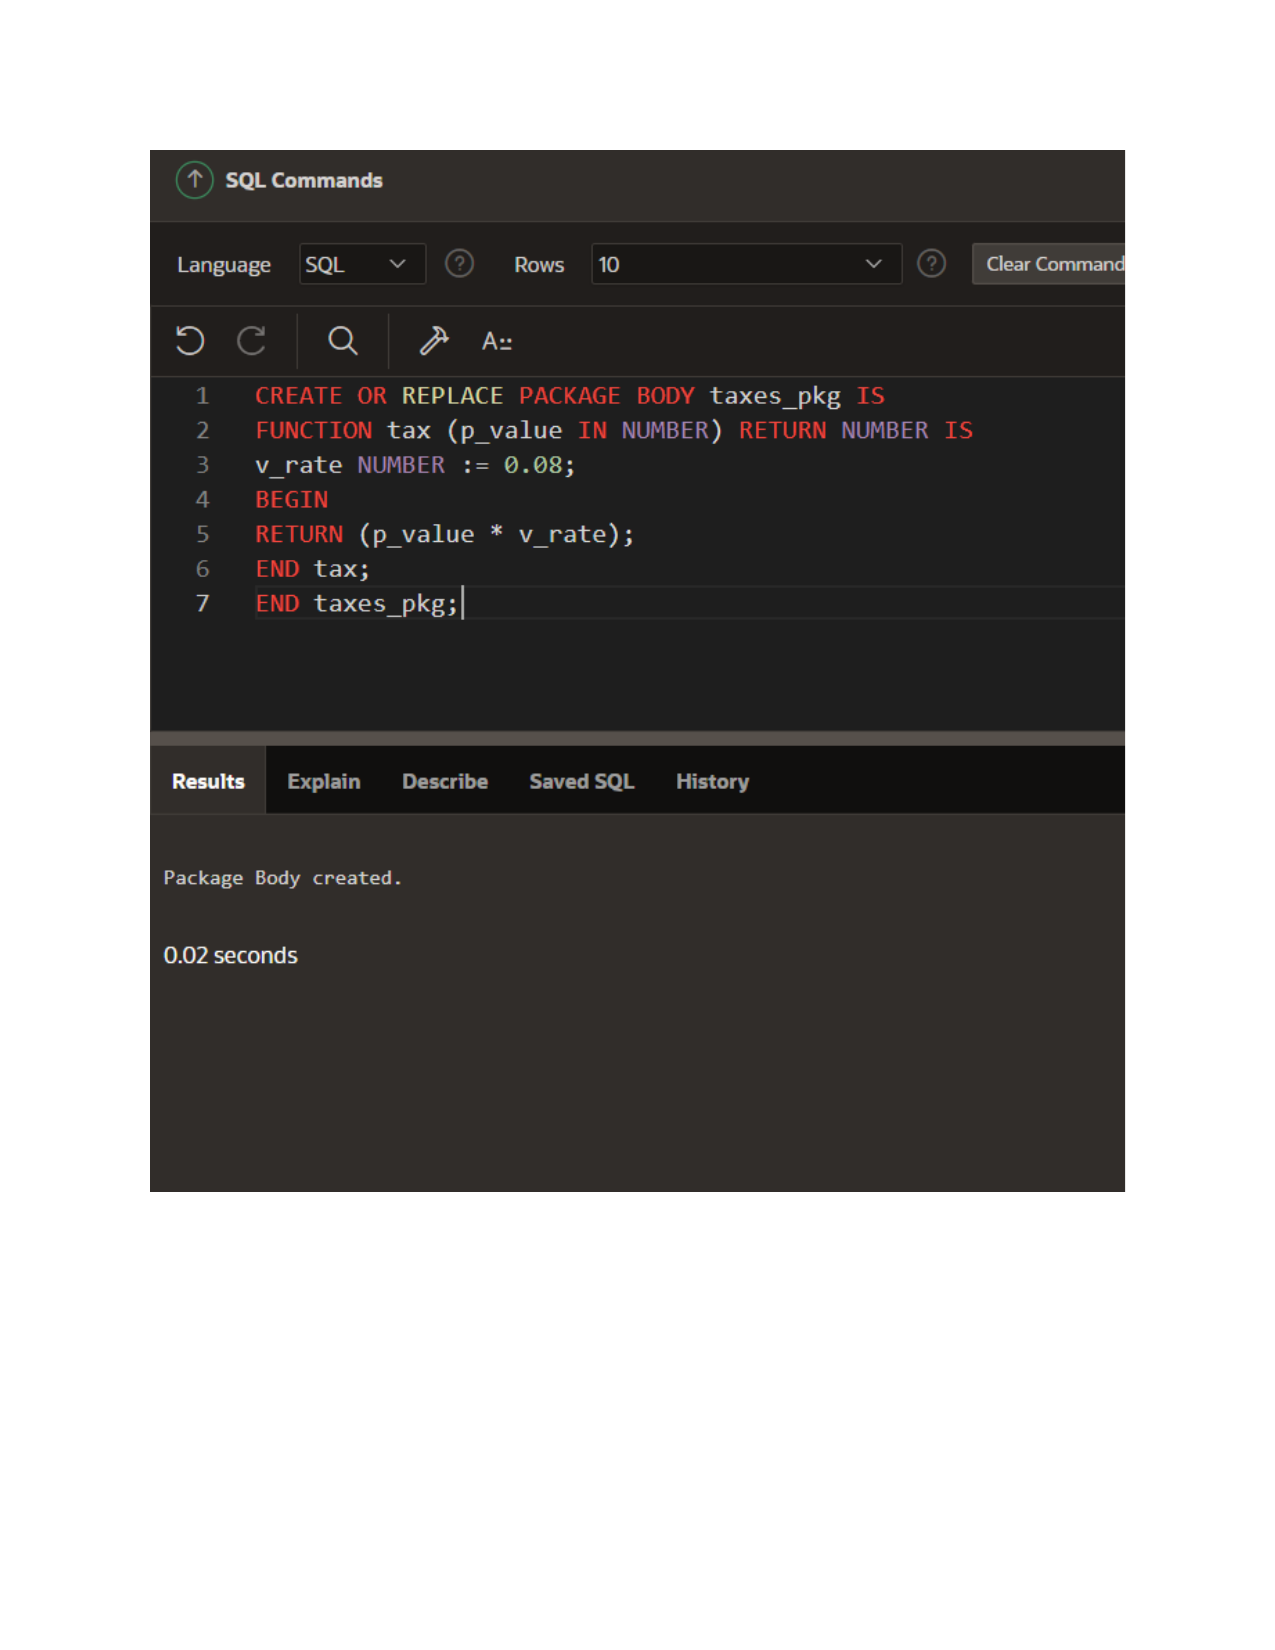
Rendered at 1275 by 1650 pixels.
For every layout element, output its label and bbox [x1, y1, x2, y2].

picture [150, 150, 1125, 1192]
